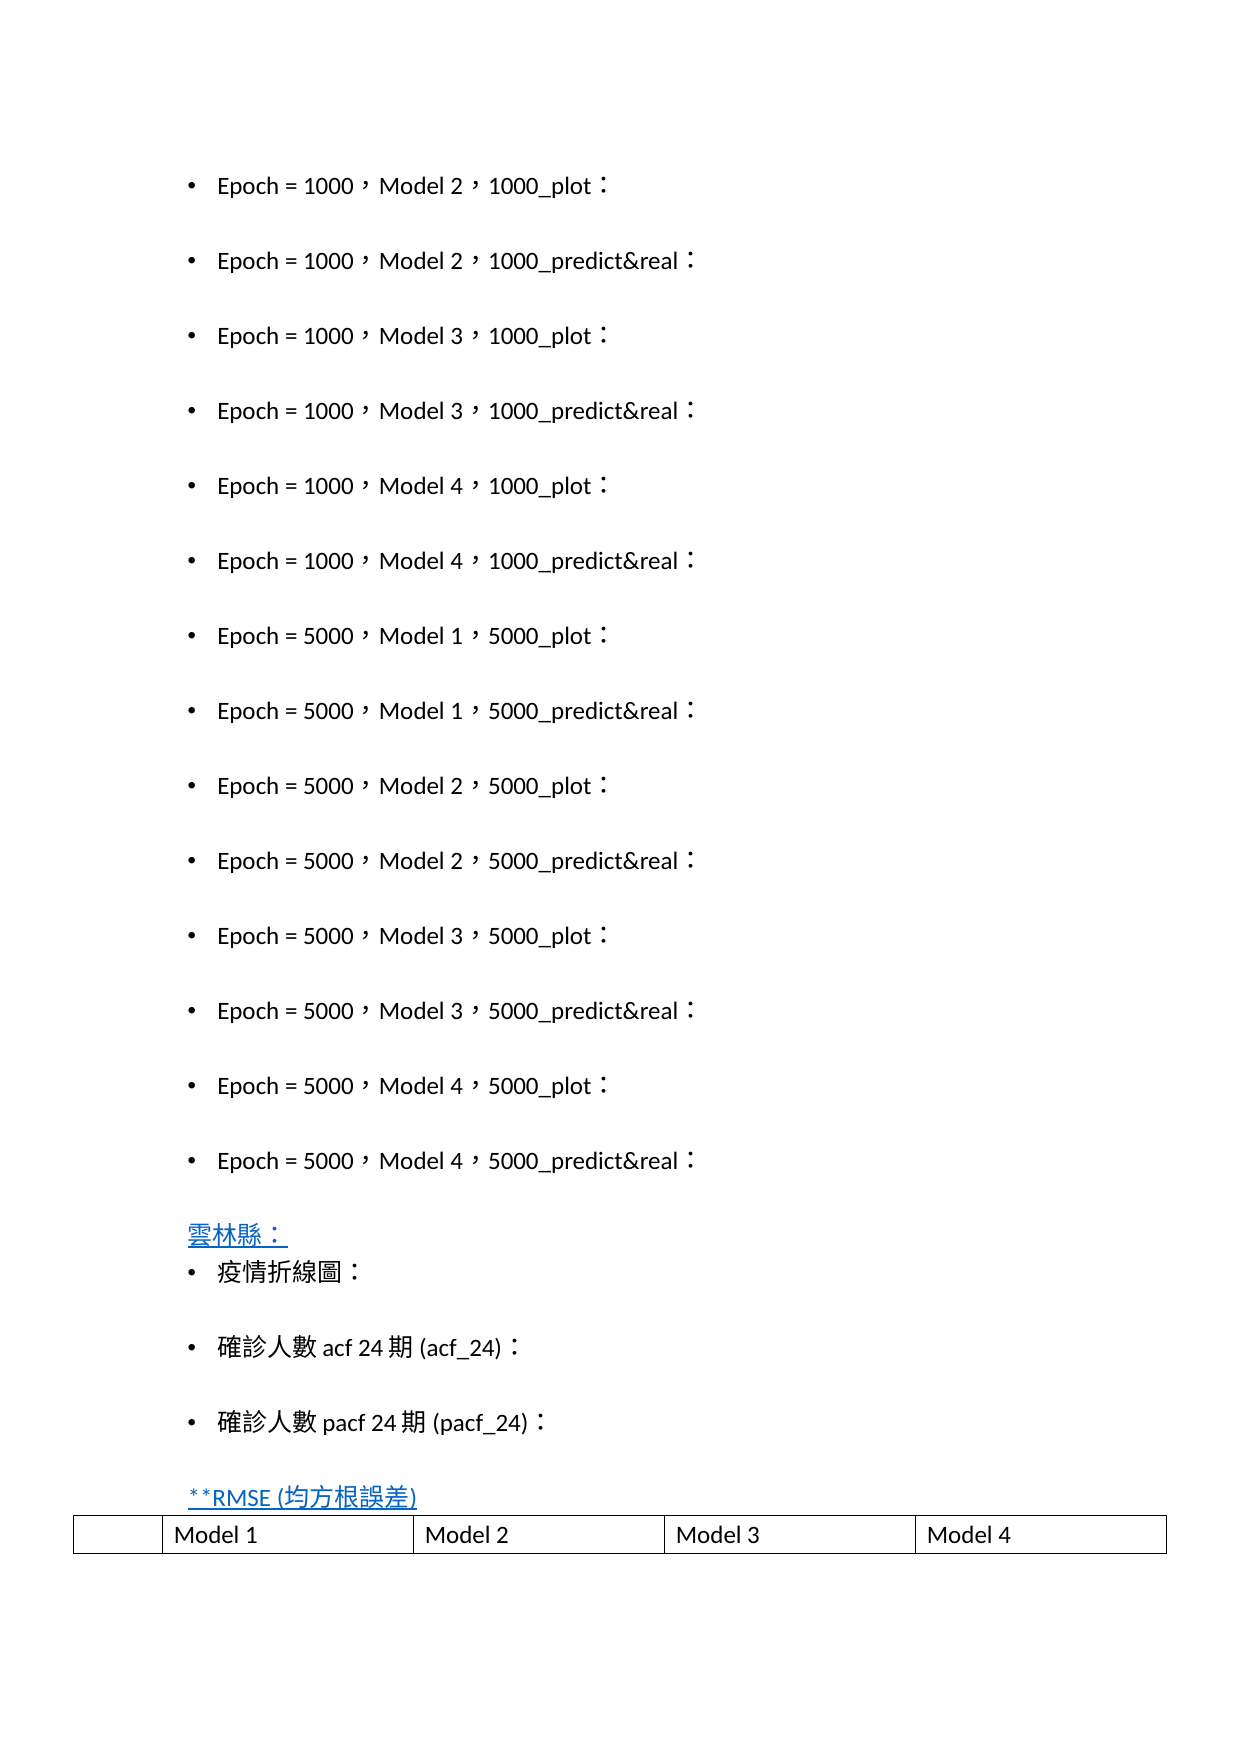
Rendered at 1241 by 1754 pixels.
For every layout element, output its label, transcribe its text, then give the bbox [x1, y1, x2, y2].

list 疫情折線圖： [187, 1252, 1053, 1289]
list Epoch = 5000，Model 3，5000_plot： [187, 914, 1053, 952]
list Epoch = 1000，Model 2，1000_predict&real： [187, 239, 1053, 277]
list Epoch = 1000，Model 4，1000_plot： [187, 464, 1053, 502]
list Epoch = 1000，Model 3，1000_predict&real： [187, 389, 1053, 427]
table_header Model 2 [414, 1516, 664, 1553]
list 確診人數acf 24期 (acf_24)： [187, 1327, 1053, 1364]
text 雲林縣： [187, 1214, 1053, 1252]
list 確診人數pacf 24期 (pacf_24)： [187, 1402, 1053, 1439]
list Epoch = 5000，Model 1，5000_predict&real： [187, 689, 1053, 727]
table_header Model 3 [665, 1516, 915, 1553]
list Epoch = 1000，Model 2，1000_plot： [187, 164, 1053, 202]
text **RMSE (均方根誤差) [187, 1477, 1053, 1514]
list Epoch = 1000，Model 3，1000_plot： [187, 314, 1053, 352]
table_header [74, 1516, 162, 1553]
list Epoch = 5000，Model 1，5000_plot： [187, 614, 1053, 652]
list Epoch = 5000，Model 4，5000_plot： [187, 1064, 1053, 1102]
table_header Model 4 [916, 1516, 1166, 1553]
list Epoch = 5000，Model 3，5000_predict&real： [187, 989, 1053, 1027]
list Epoch = 5000，Model 4，5000_predict&real： [187, 1139, 1053, 1177]
list Epoch = 1000，Model 4，1000_predict&real： [187, 539, 1053, 577]
list Epoch = 5000，Model 2，5000_plot： [187, 764, 1053, 802]
list Epoch = 5000，Model 2，5000_predict&real： [187, 839, 1053, 877]
table_header Model 1 [163, 1516, 413, 1553]
